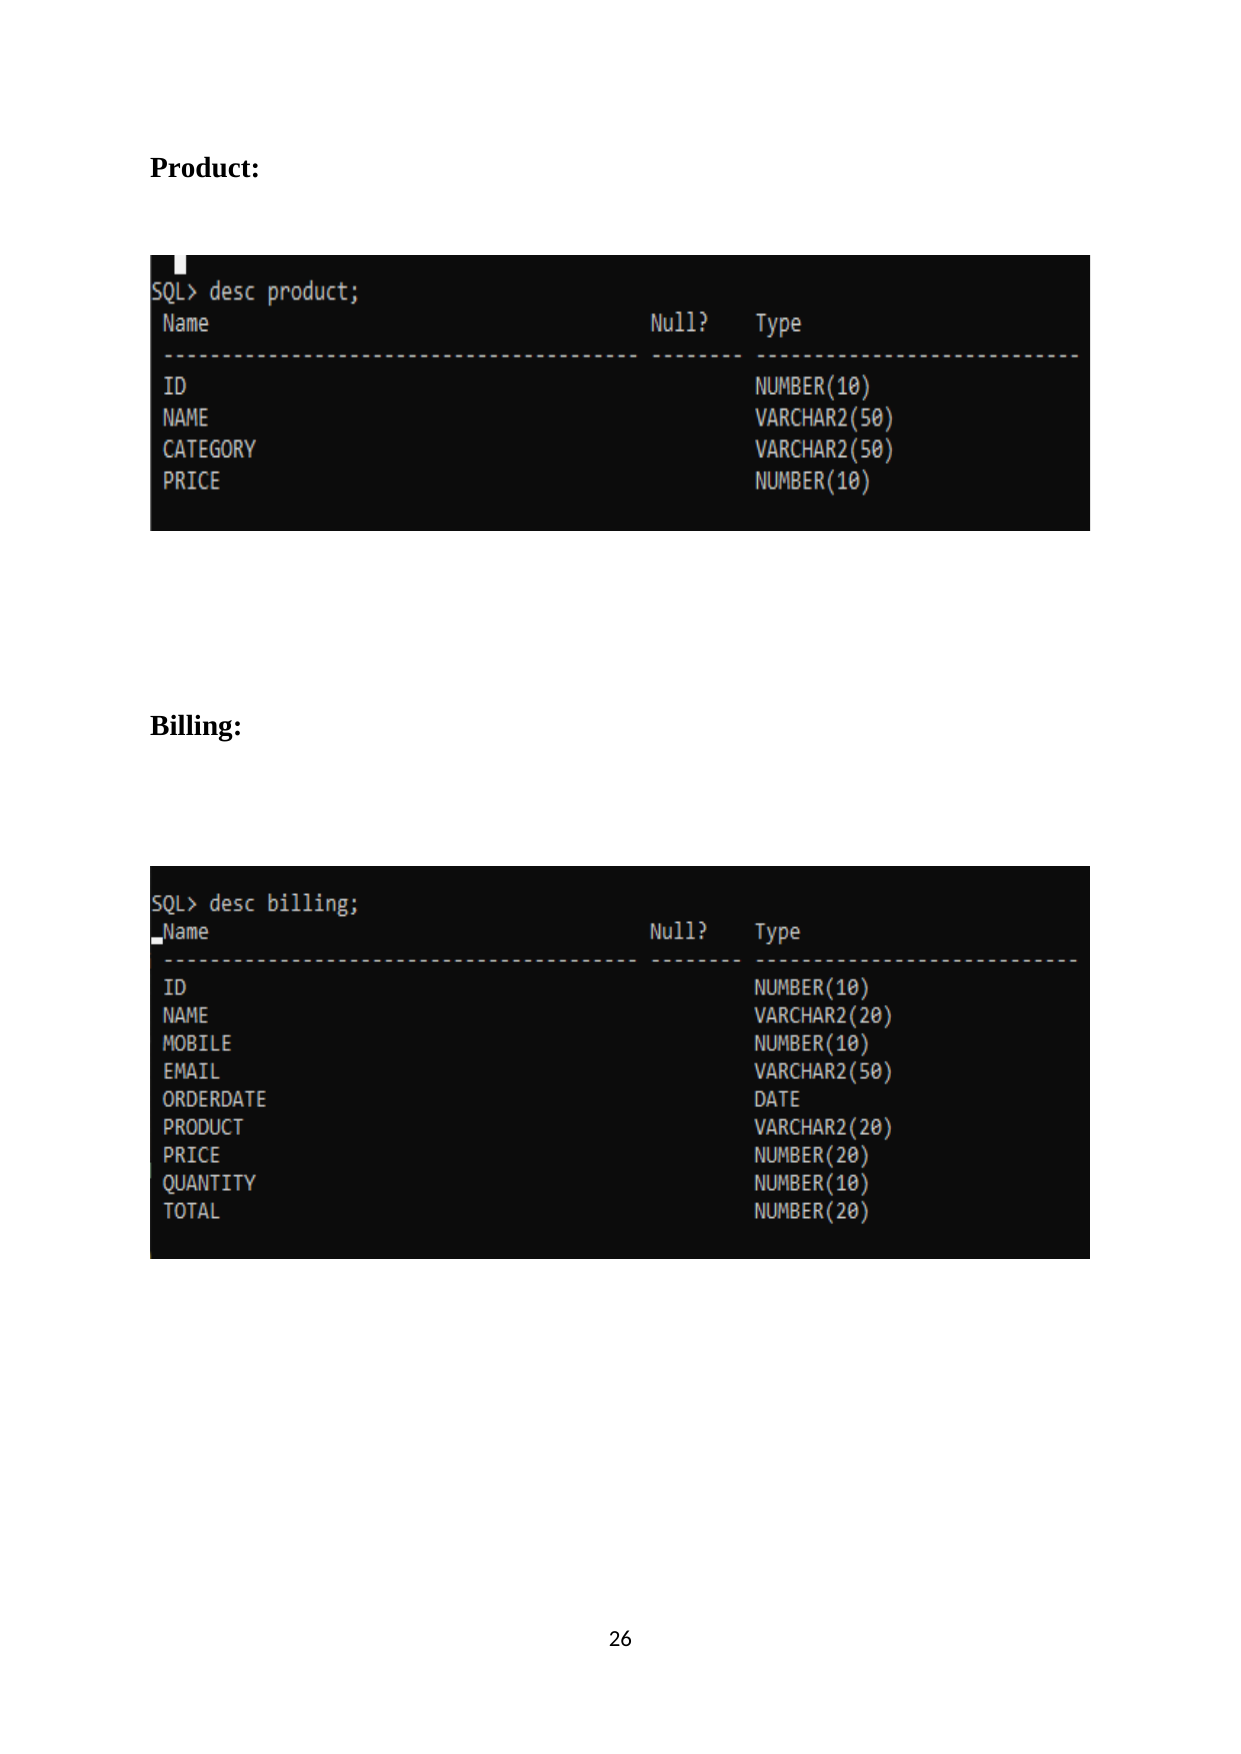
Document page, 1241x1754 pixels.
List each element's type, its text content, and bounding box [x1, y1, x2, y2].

picture [150, 255, 1091, 531]
text Billing: [150, 708, 1090, 741]
text Product: [150, 150, 1090, 183]
picture [150, 866, 1090, 1259]
